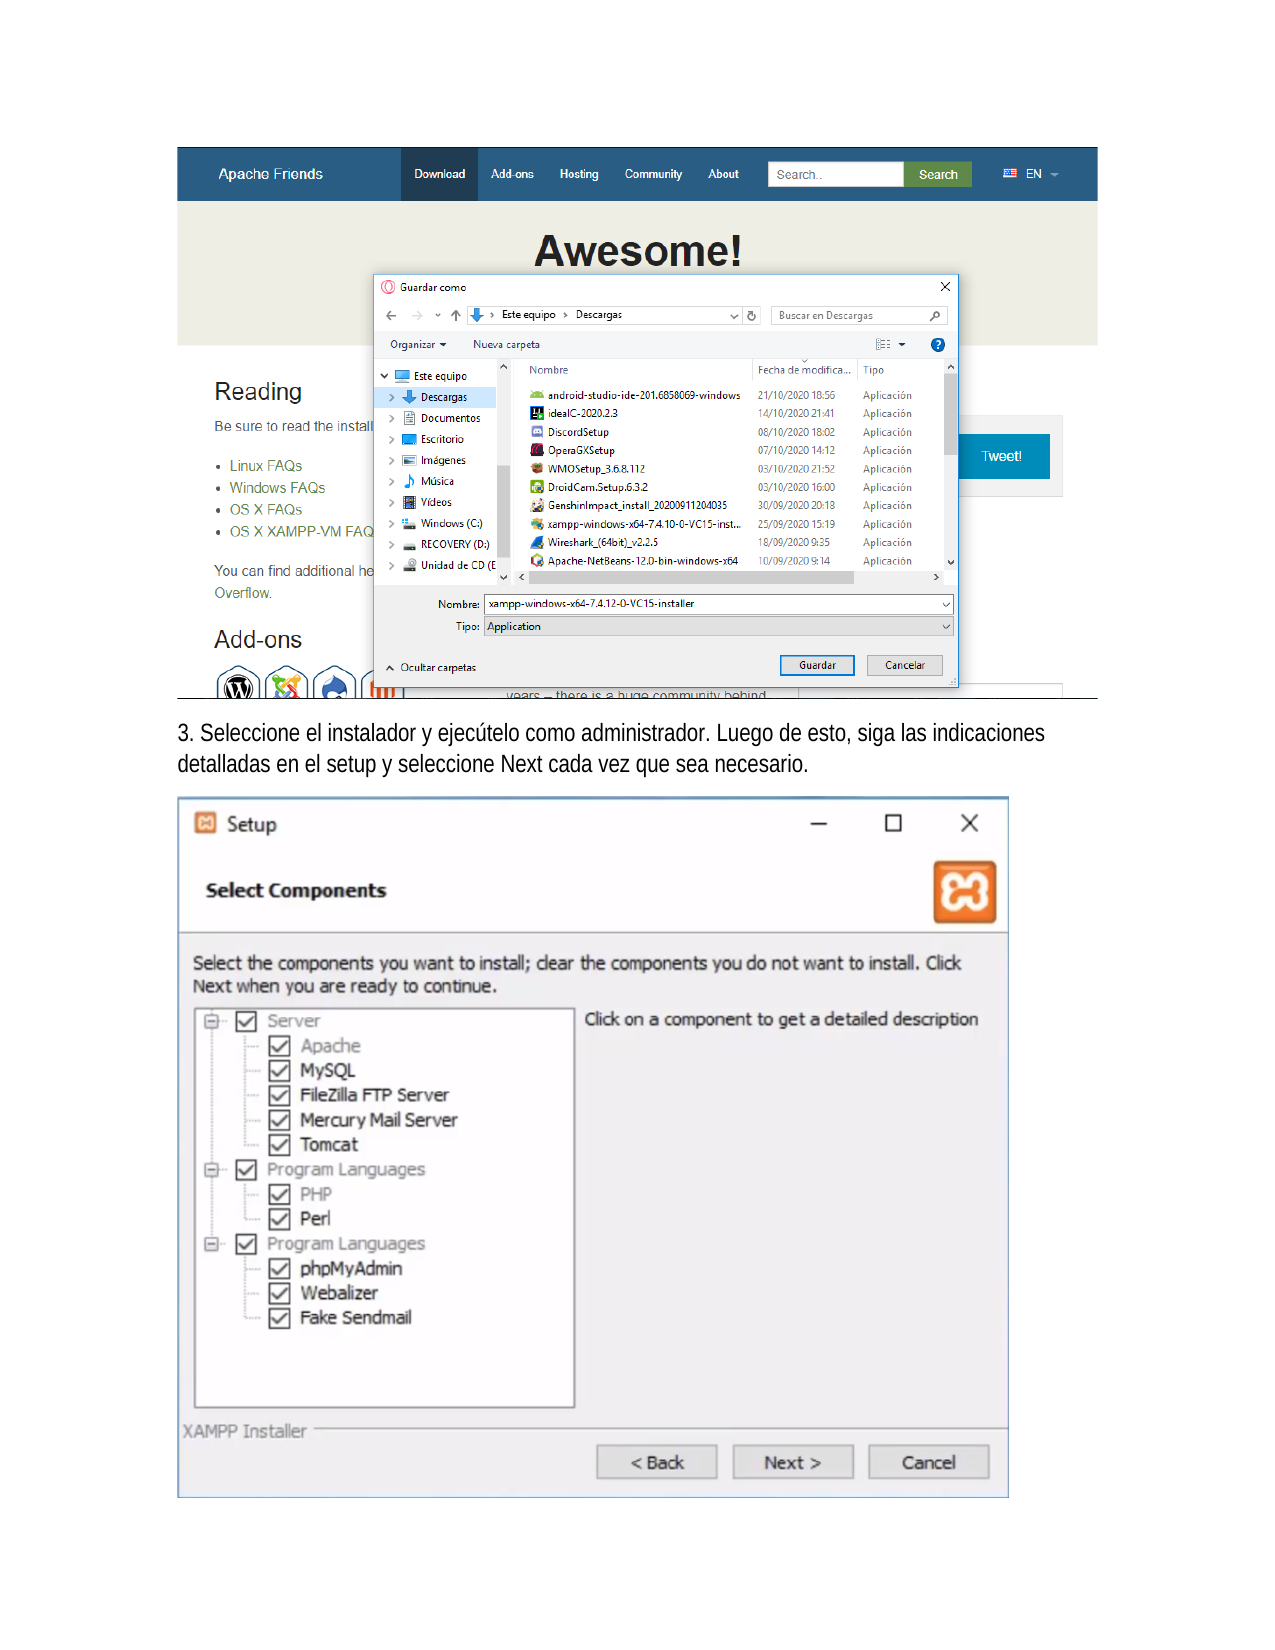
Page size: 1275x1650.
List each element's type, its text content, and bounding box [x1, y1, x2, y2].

picture [177, 147, 1098, 699]
text 3. Seleccione el instalador y ejecútelo como administrador. Luego de esto, siga las indicaciones detalladas en el setup y seleccione Next cada vez que sea necesario. [177, 718, 1098, 777]
picture [177, 796, 1009, 1498]
